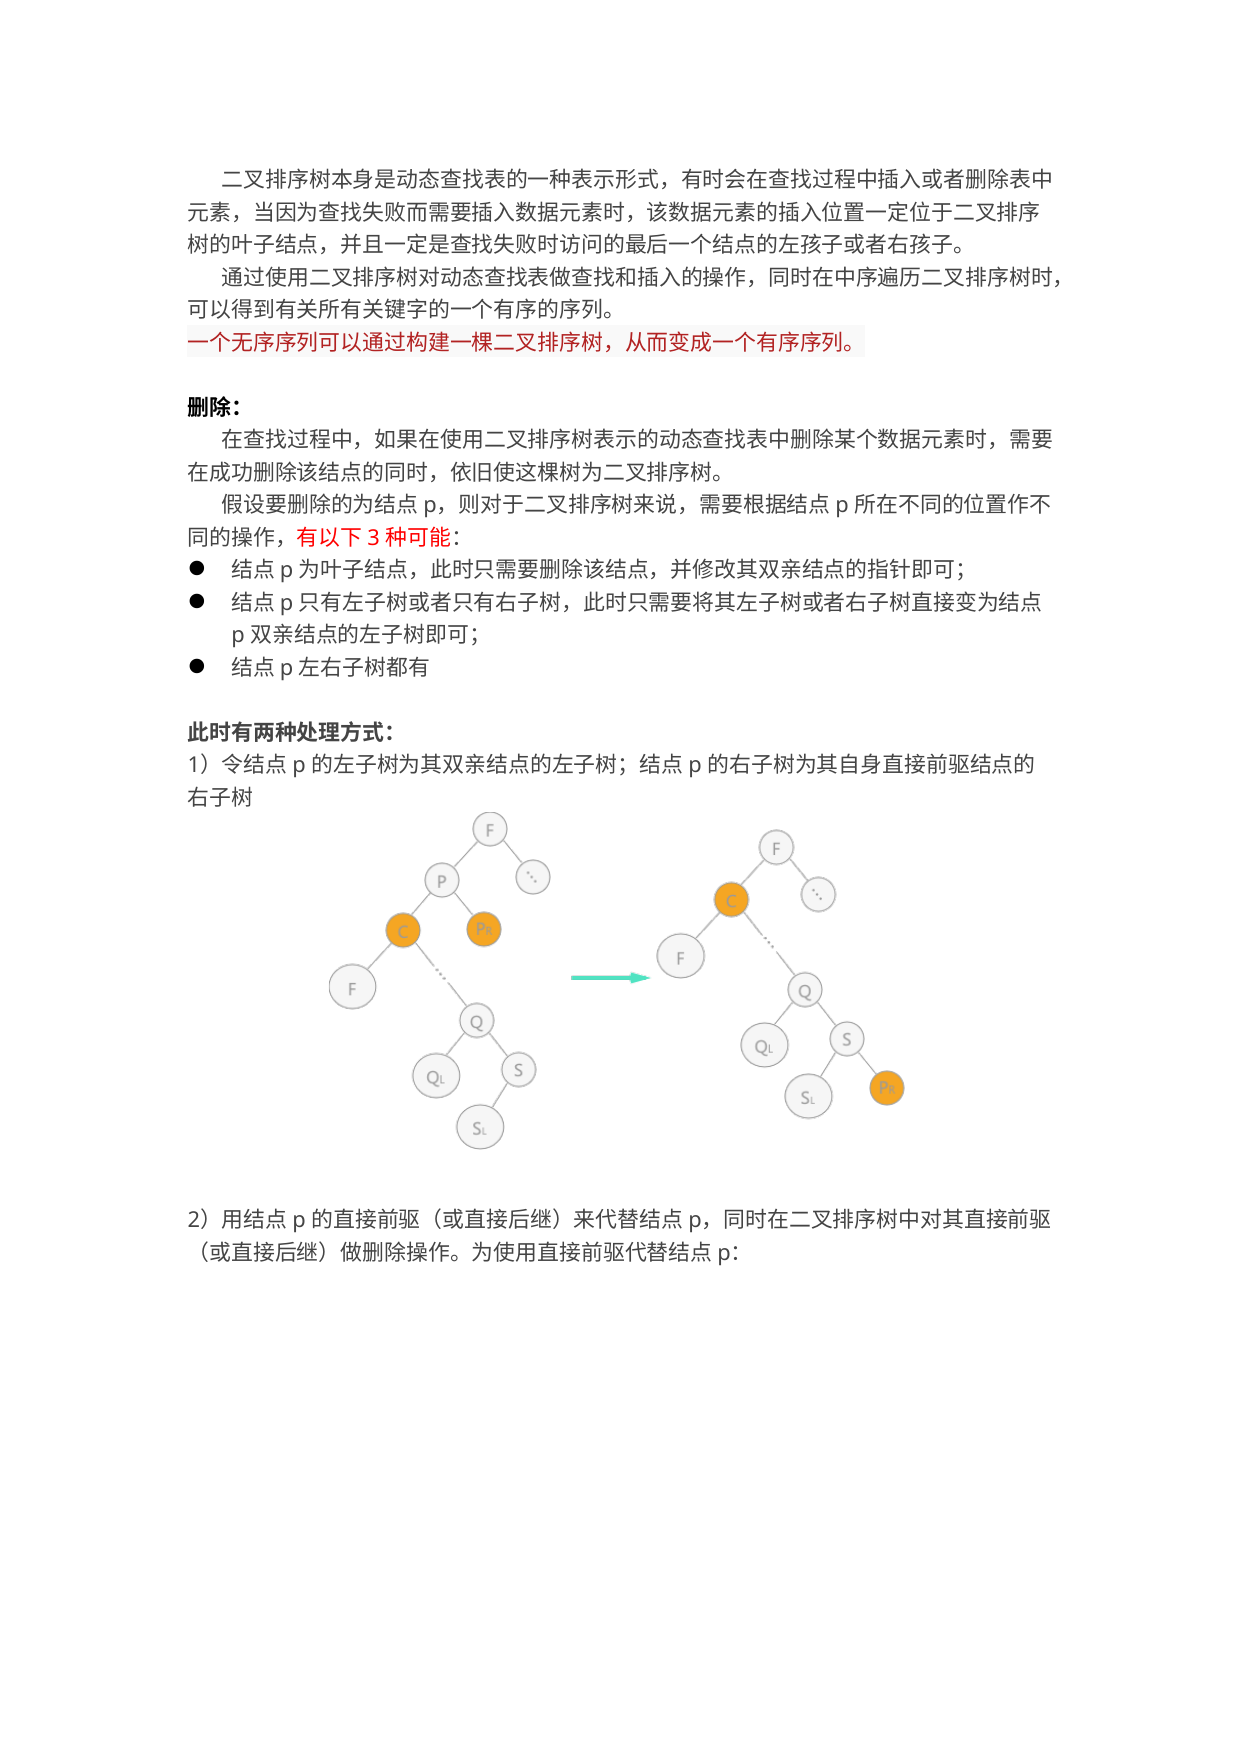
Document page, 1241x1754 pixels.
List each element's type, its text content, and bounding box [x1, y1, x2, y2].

text 在查找过程中，如果在使用二叉排序树表示的动态查找表中删除某个数据元素时，需要在成功删除该结点的同时，依旧使这棵树为二叉排序树。 [187, 422, 1053, 487]
list 结点 p 为叶子结点，此时只需要删除该结点，并修改其双亲结点的指针即可； [187, 552, 1053, 584]
text 2）用结点 p 的直接前驱（或直接后继）来代替结点 p，同时在二叉排序树中对其直接前驱（或直接后继）做删除操作。为使用直接前驱代替结点 p： [187, 1202, 1053, 1267]
text 删除： [187, 389, 1053, 422]
text 假设要删除的为结点 p，则对于二叉排序树来说，需要根据结点 p 所在不同的位置作不同的操作，有以下 3 种可能： [187, 487, 1053, 552]
list 结点 p 只有左子树或者只有右子树，此时只需要将其左子树或者右子树直接变为结点 p 双亲结点的左子树即可； [187, 584, 1053, 649]
text 通过使用二叉排序树对动态查找表做查找和插入的操作，同时在中序遍历二叉排序树时，可以得到有关所有关键字的一个有序的序列。 [187, 259, 1053, 324]
text 此时有两种处理方式： [187, 714, 1053, 747]
list 结点 p 左右子树都有 [187, 649, 1053, 682]
picture [328, 812, 912, 1150]
text 二叉排序树本身是动态查找表的一种表示形式，有时会在查找过程中插入或者删除表中元素，当因为查找失败而需要插入数据元素时，该数据元素的插入位置一定位于二叉排序树的叶子结点，并且一定是查找失败时访问的最后一个结点的左孩子或者右孩子。 [187, 162, 1053, 259]
text 一个无序序列可以通过构建一棵二叉排序树，从而变成一个有序序列。 [187, 324, 1053, 357]
text 1）令结点 p 的左子树为其双亲结点的左子树；结点 p 的右子树为其自身直接前驱结点的右子树 [187, 747, 1053, 812]
